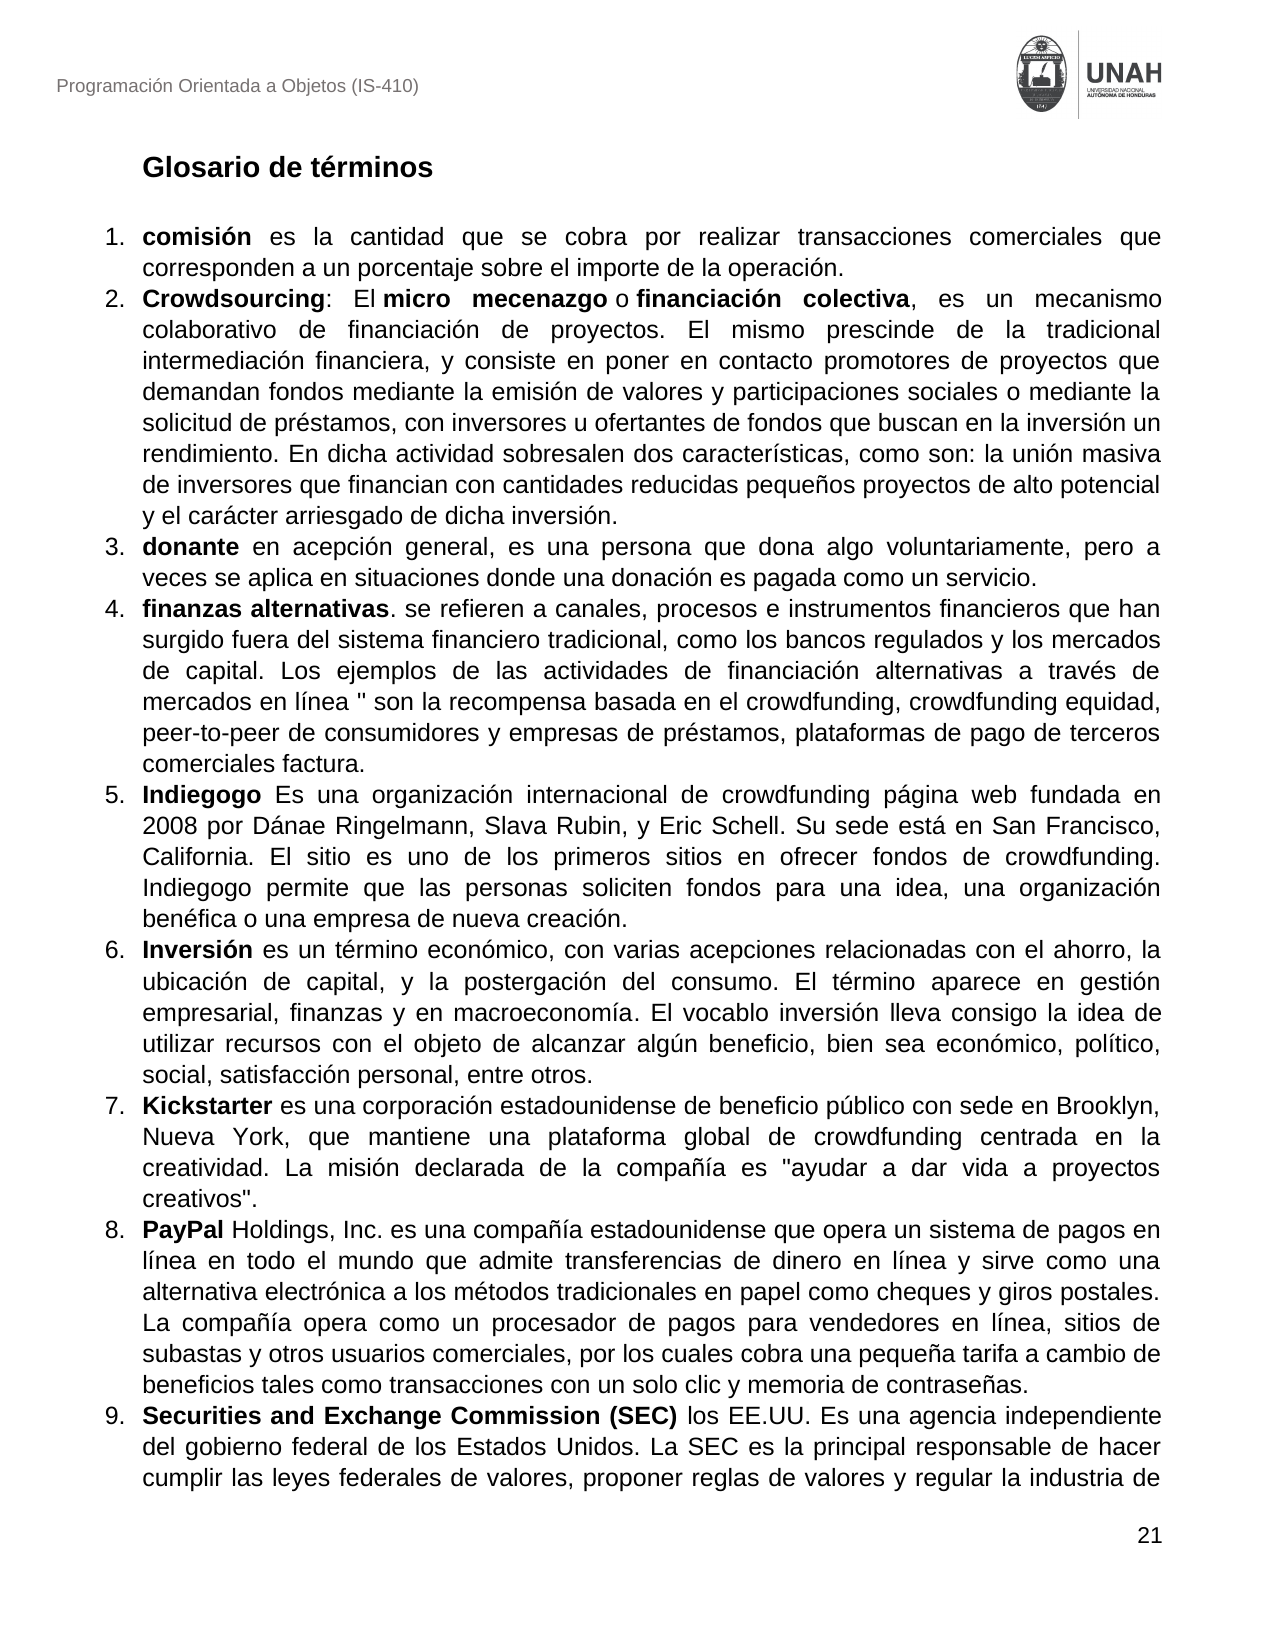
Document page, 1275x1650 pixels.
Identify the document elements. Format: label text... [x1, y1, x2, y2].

list PayPal Holdings, Inc. es una compañía estadounidense que opera un sistema de pagos en línea en todo el mundo que admite transferencias de dinero en línea y sirve como una alternativa electrónica a los métodos tradicionales en papel como cheques y giros postales. La compañía opera como un procesador de pagos para vendedores en línea, sitios de subastas y otros usuarios comerciales, por los cuales cobra una pequeña tarifa a cambio de beneficios tales como transacciones con un solo clic y memoria de contraseñas. [104, 1215, 1162, 1399]
list Inversión es un término económico, con varias acepciones relacionadas con el ahorro, la ubicación de capital, y la postergación del consumo. El término aparece en gestión empresarial, finanzas y en macroeconomía. El vocablo inversión lleva consigo la idea de utilizar recursos con el objeto de alcanzar algún beneficio, bien sea económico, político, social, satisfacción personal, entre otros. [104, 936, 1162, 1088]
list Kickstarter es una corporación estadounidense de beneficio público con sede en Brooklyn, Nueva York, que mantiene una plataforma global de crowdfunding centrada en la creatividad. La misión declarada de la compañía es "ayudar a dar vida a proyectos creativos". [104, 1091, 1162, 1213]
list comisión es la cantidad que se cobra por realizar transacciones comerciales que corresponden a un porcentaje sobre el importe de la operación. [104, 222, 1162, 281]
picture [1016, 26, 1162, 119]
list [104, 1401, 1162, 1492]
list donante en acepción general, es una persona que dona algo voluntariamente, pero a veces se aplica en situaciones donde una donación es pagada como un servicio. [104, 532, 1162, 592]
list Indiegogo Es una organización internacional de crowdfunding página web fundada en 2008 por Dánae Ringelmann, Slava Rubin, y Eric Schell. Su sede está en San Francisco, California. El sitio es uno de los primeros sitios en ofrecer fondos de crowdfunding. Indiegogo permite que las personas soliciten fondos para una idea, una organización benéfica o una empresa de nueva creación. [104, 780, 1162, 933]
list finanzas alternativas. se refieren a canales, procesos e instrumentos financieros que han surgido fuera del sistema financiero tradicional, como los bancos regulados y los mercados de capital. Los ejemplos de las actividades de financiación alternativas a través de mercados en línea '' son la recompensa basada en el crowdfunding, crowdfunding equidad, peer-to-peer de consumidores y empresas de préstamos, plataformas de pago de terceros comerciales factura. [104, 594, 1162, 778]
text Glosario de términos [142, 150, 1162, 183]
list Crowdsourcing: El micro mecenazgo o financiación colectiva, es un mecanismo colaborativo de financiación de proyectos. El mismo prescinde de la tradicional intermediación financiera, y consiste en poner en contacto promotores de proyectos que demandan fondos mediante la emisión de valores y participaciones sociales o mediante la solicitud de préstamos, con inversores u ofertantes de fondos que buscan en la inversión un rendimiento. En dicha actividad sobresalen dos características, como son: la unión masiva de inversores que financian con cantidades reducidas pequeños proyectos de alto potencial y el carácter arriesgado de dicha inversión. [104, 284, 1162, 530]
